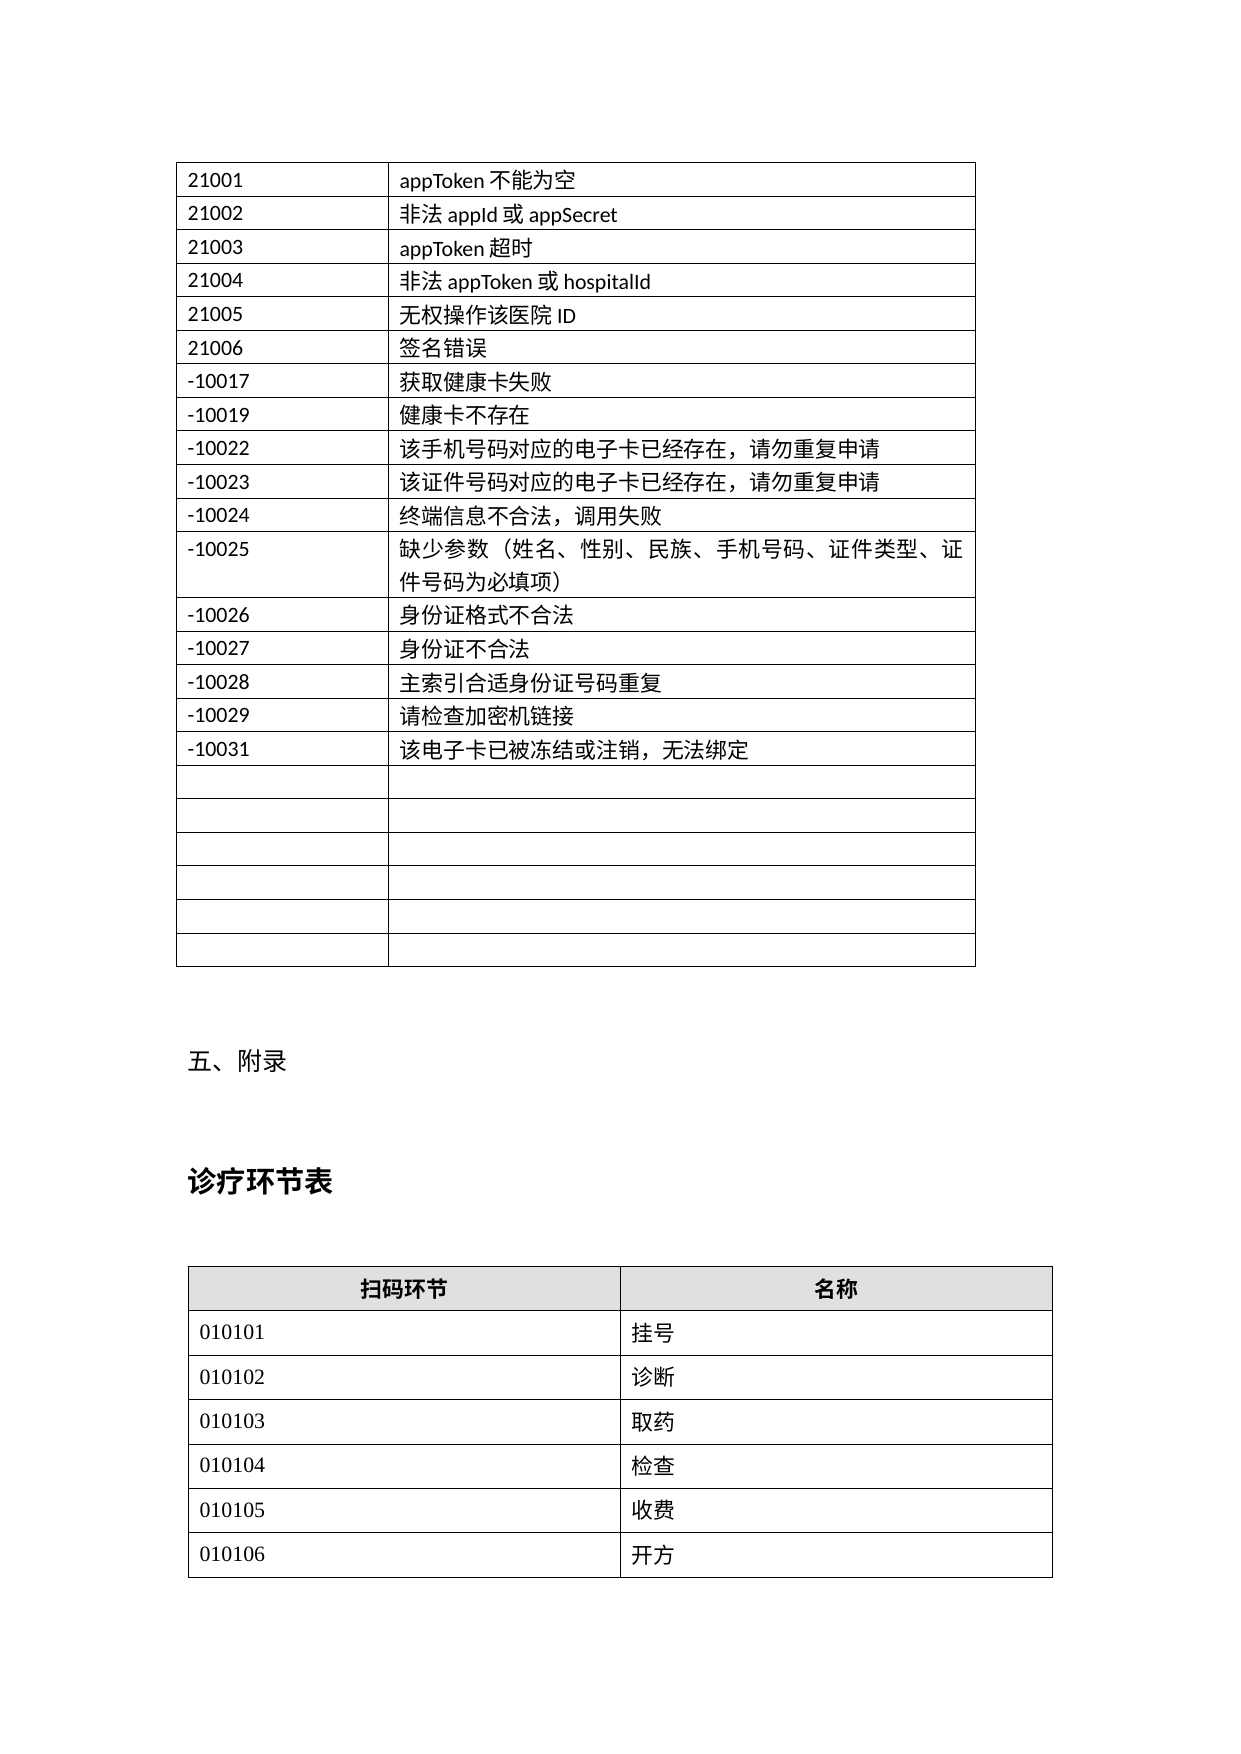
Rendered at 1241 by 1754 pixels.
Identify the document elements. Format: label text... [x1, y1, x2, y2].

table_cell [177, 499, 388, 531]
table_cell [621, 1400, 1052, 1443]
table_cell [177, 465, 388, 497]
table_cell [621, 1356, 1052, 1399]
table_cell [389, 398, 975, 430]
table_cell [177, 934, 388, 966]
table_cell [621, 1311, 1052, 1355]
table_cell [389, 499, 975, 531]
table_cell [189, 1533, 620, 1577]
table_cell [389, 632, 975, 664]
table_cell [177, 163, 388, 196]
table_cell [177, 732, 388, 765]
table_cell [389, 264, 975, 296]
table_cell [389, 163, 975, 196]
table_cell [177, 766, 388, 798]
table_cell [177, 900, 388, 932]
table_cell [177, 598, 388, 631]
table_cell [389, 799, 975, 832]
subtitle 诊疗环节表 [187, 1147, 1053, 1212]
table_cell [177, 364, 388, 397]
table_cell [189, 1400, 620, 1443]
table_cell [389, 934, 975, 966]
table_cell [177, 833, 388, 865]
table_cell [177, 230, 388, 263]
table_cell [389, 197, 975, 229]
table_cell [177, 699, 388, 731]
subtitle 附录 [187, 1027, 1053, 1092]
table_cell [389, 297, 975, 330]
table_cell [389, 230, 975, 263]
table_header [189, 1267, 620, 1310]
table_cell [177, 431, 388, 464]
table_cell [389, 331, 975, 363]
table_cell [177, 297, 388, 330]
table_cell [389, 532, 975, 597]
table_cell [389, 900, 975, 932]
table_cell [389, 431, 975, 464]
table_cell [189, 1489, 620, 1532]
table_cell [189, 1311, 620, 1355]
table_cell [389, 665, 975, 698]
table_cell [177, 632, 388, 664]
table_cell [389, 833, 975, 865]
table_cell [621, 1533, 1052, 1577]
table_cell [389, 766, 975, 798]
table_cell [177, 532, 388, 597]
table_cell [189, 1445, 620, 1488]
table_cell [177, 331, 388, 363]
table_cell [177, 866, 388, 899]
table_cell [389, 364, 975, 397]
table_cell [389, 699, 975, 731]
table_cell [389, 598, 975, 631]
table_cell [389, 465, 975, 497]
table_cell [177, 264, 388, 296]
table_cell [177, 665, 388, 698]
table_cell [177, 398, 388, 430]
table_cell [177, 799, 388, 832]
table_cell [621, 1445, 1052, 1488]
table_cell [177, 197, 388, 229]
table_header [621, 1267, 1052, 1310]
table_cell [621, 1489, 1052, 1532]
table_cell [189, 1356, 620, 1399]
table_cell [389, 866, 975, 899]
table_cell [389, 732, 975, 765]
